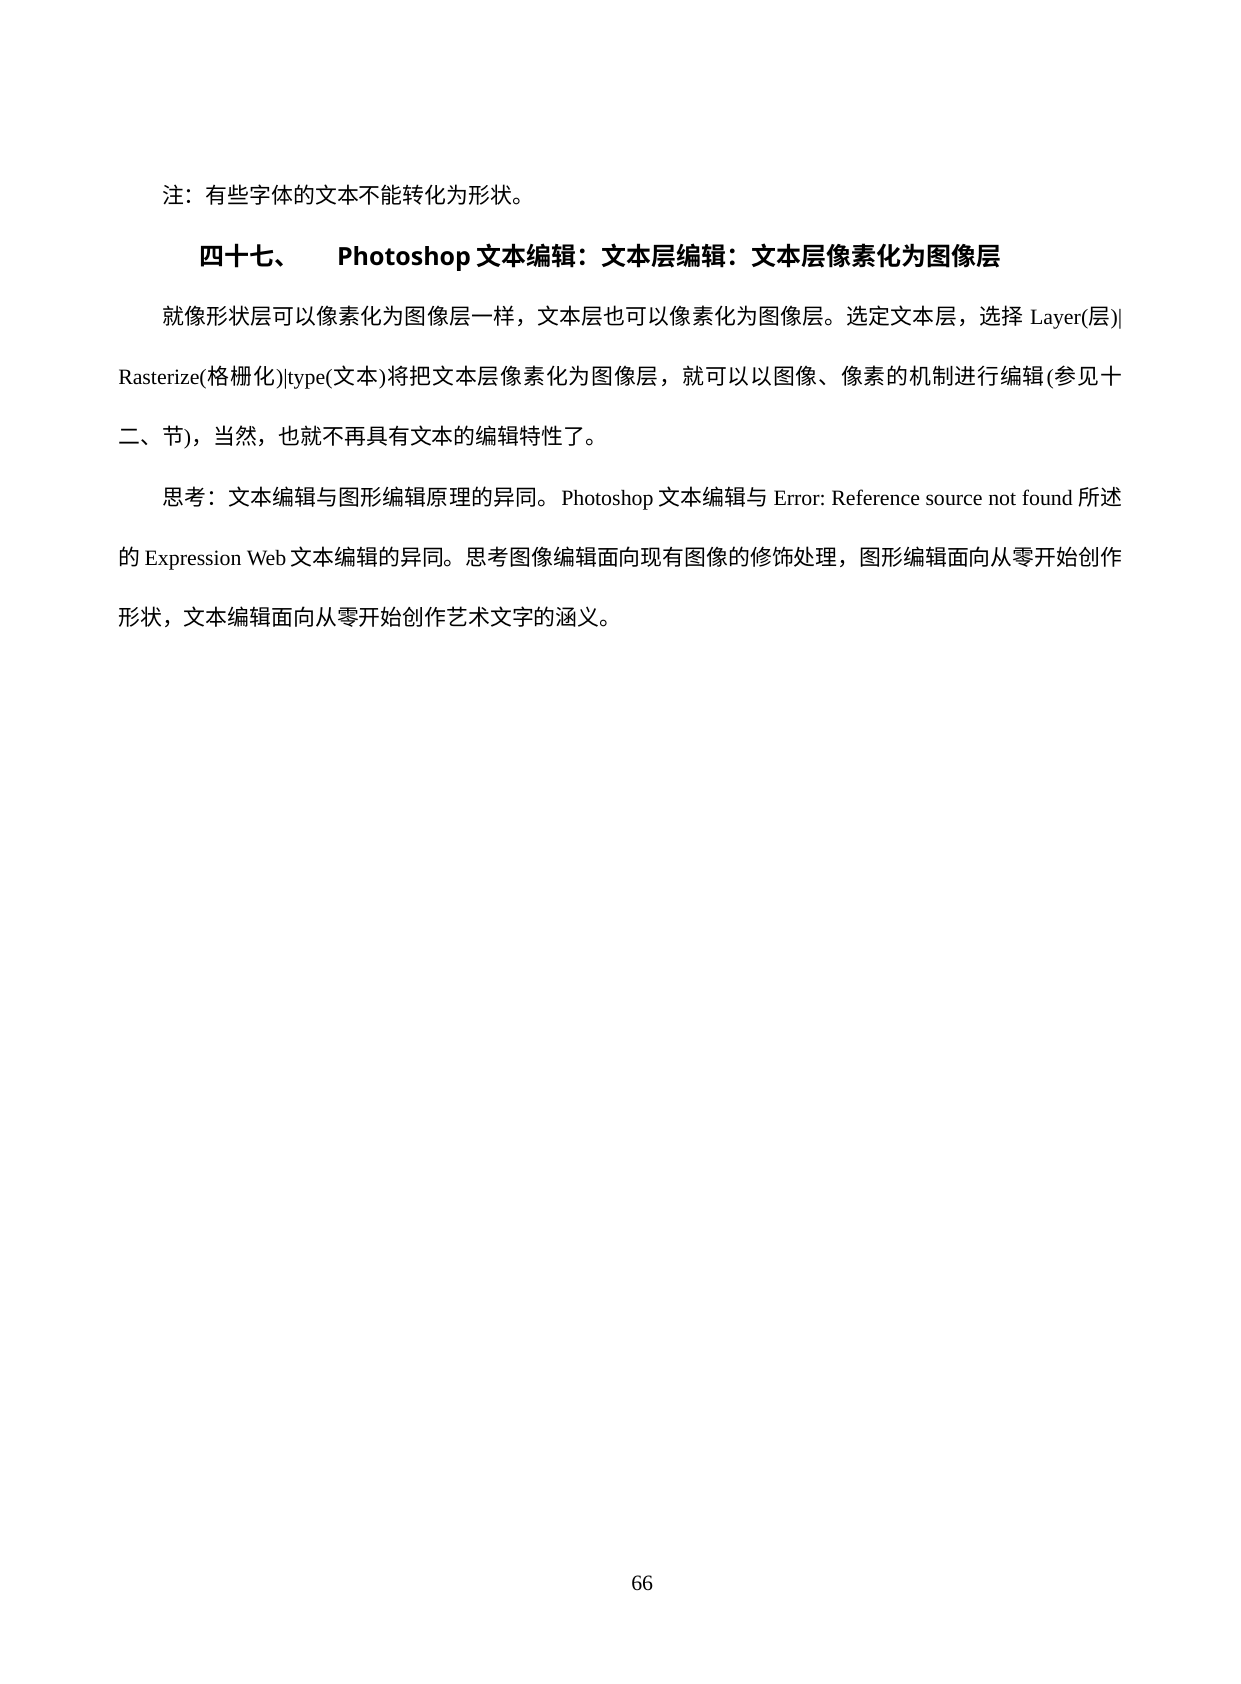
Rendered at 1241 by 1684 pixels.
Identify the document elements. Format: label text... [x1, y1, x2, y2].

text 注：有些字体的文本不能转化为形状。 [118, 164, 1122, 224]
text 就像形状层可以像素化为图像层一样，文本层也可以像素化为图像层。选定文本层，选择Layer(层)|Rasterize(格栅化)|type(文本)将把文本层像素化为图像层，就可以以图像、像素的机制进行编辑(参见十二、节)，当然，也就不再具有文本的编辑特性了。 [118, 285, 1122, 465]
list Photoshop文本编辑：文本层编辑：文本层像素化为图像层 [199, 224, 1122, 285]
